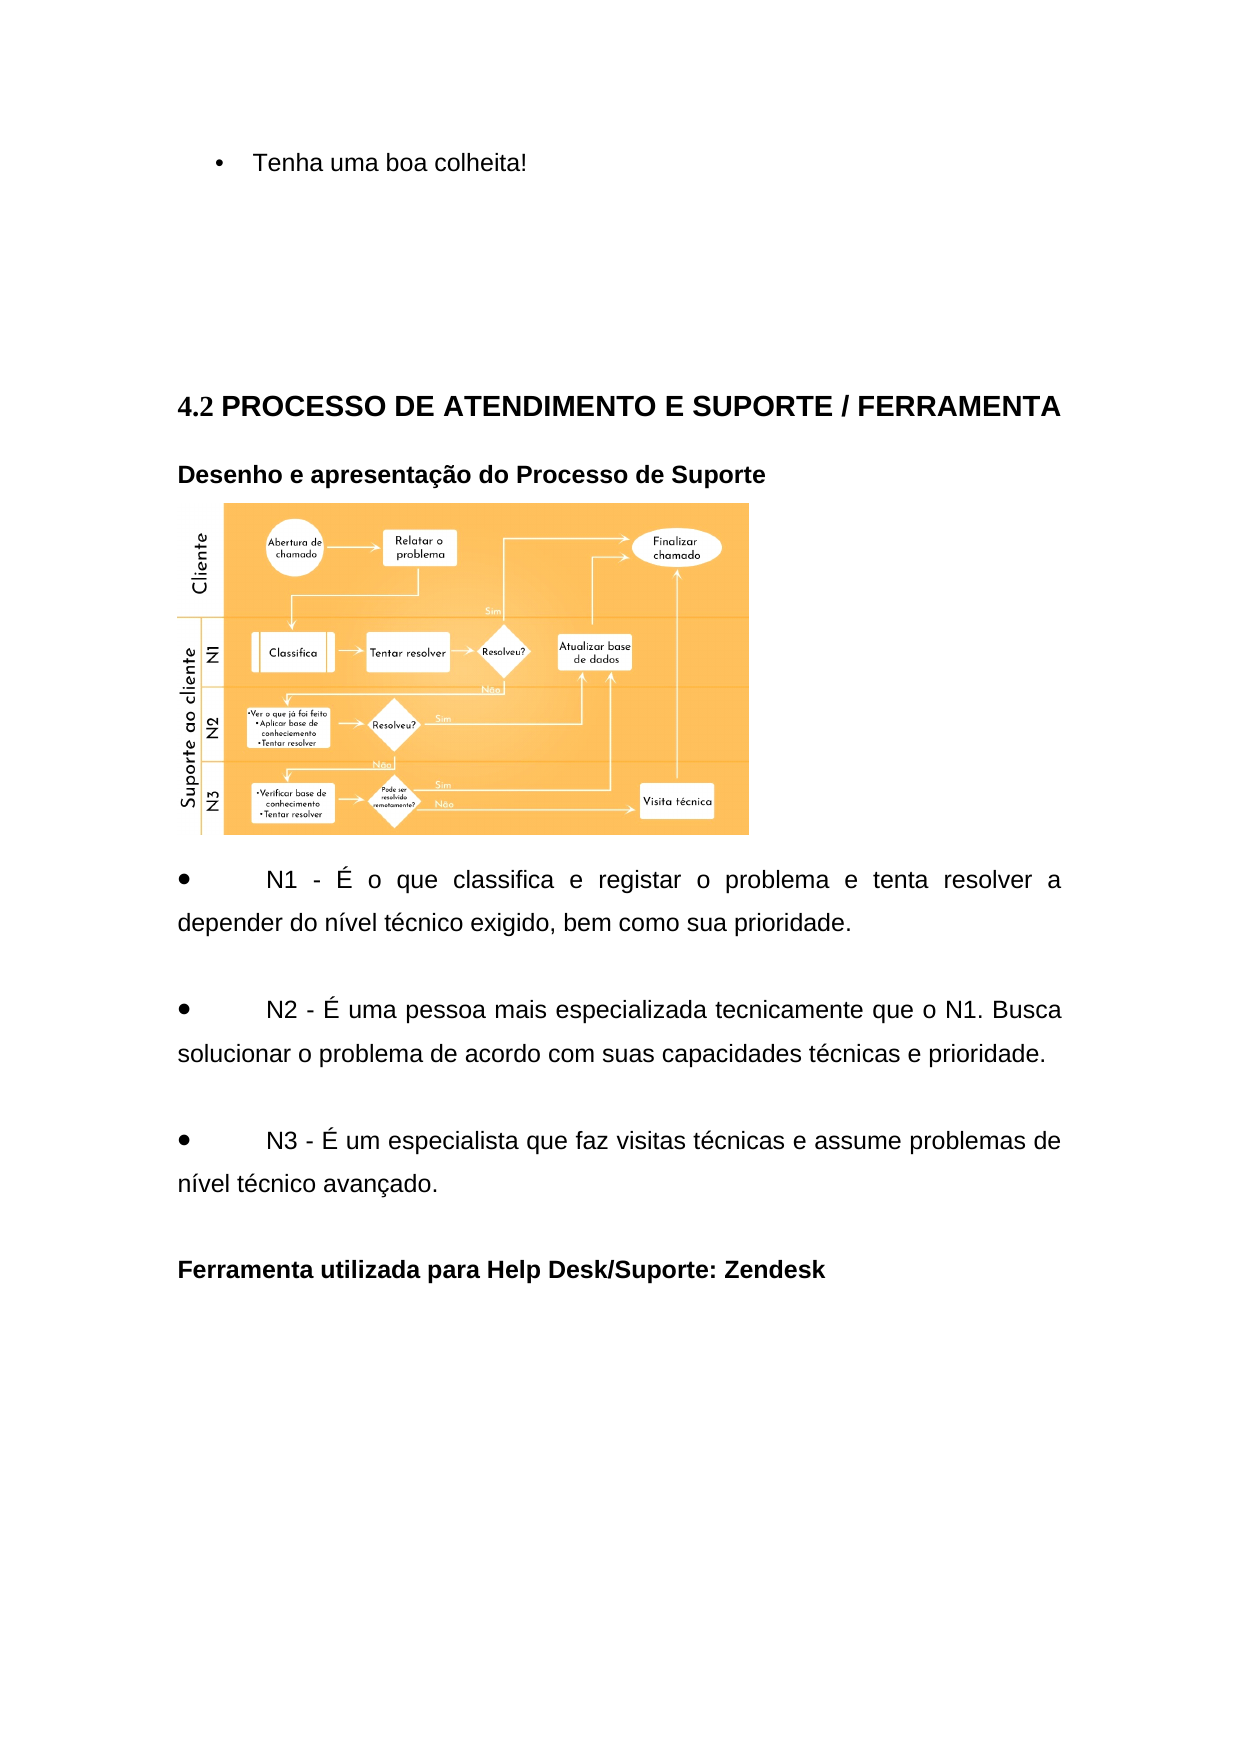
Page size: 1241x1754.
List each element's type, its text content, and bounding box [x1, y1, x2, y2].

text ⦁ N1 - É o que classifica e registar o problema e tenta resolver a depender do nível técnico exigido, bem como sua prioridade. [177, 863, 1063, 937]
text ⦁ N3 - É um especialista que faz visitas técnicas e assume problemas de nível técnico avançado. [177, 1125, 1063, 1198]
text Ferramenta utilizada para Help Desk/Suporte: Zendesk [177, 1256, 1063, 1284]
text 4.2 Processo de Atendimento e Suporte / FERRAMENTA [177, 389, 1063, 423]
text ⦁ N2 - É uma pessoa mais especializada tecnicamente que o N1. Busca solucionar o problema de acordo com suas capacidades técnicas e prioridade. [177, 994, 1063, 1067]
text Desenho e apresentação do Processo de Suporte [177, 460, 1063, 489]
picture [177, 503, 749, 835]
list Tenha uma boa colheita! [215, 148, 1063, 176]
